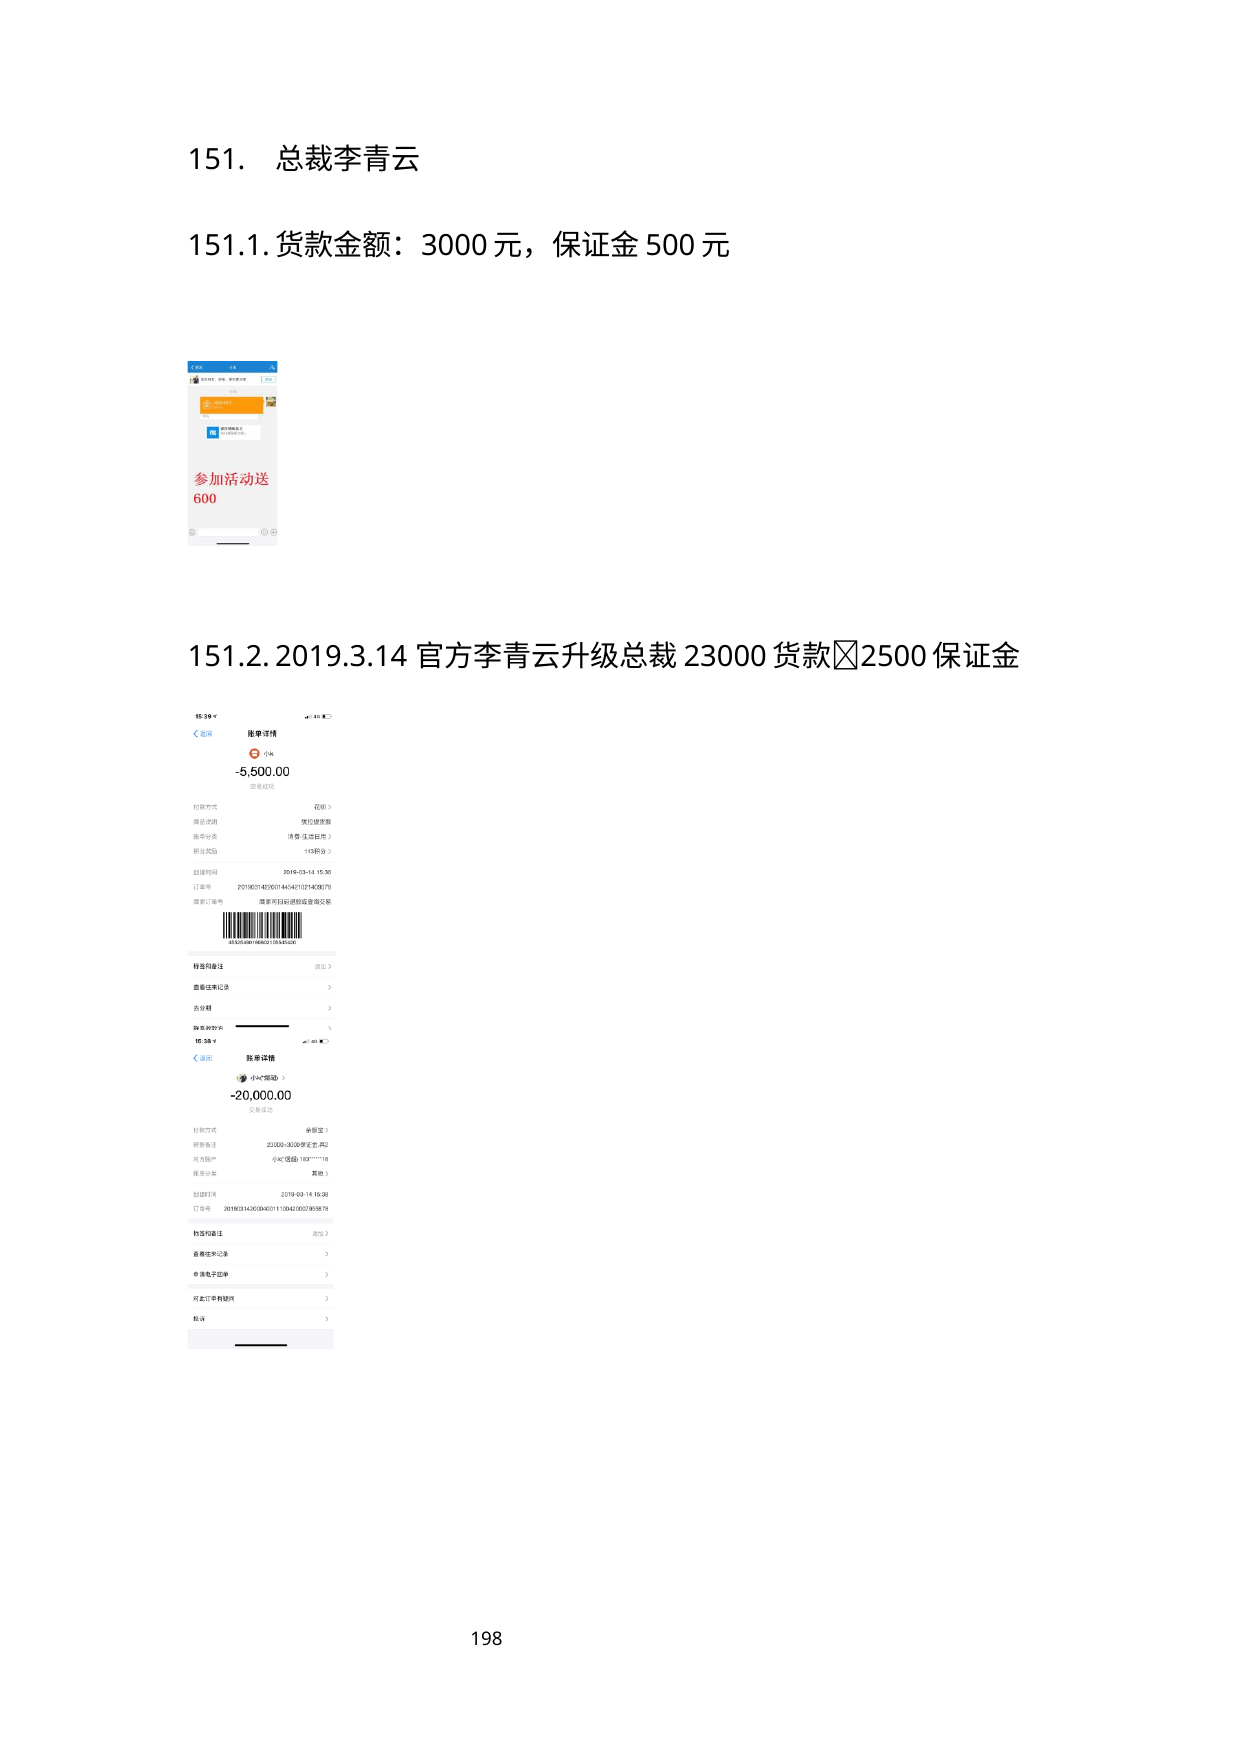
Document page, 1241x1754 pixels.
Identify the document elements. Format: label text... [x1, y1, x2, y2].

picture [187, 707, 337, 1030]
subtitle 2019.3.14 官方李青云升级总裁23000货款➕2500保证金 [187, 621, 1053, 686]
picture [187, 361, 278, 546]
subtitle 总裁李青云 [187, 124, 1053, 189]
picture [187, 1032, 334, 1349]
subtitle 货款金额：3000元，保证金500元 [187, 210, 1053, 275]
